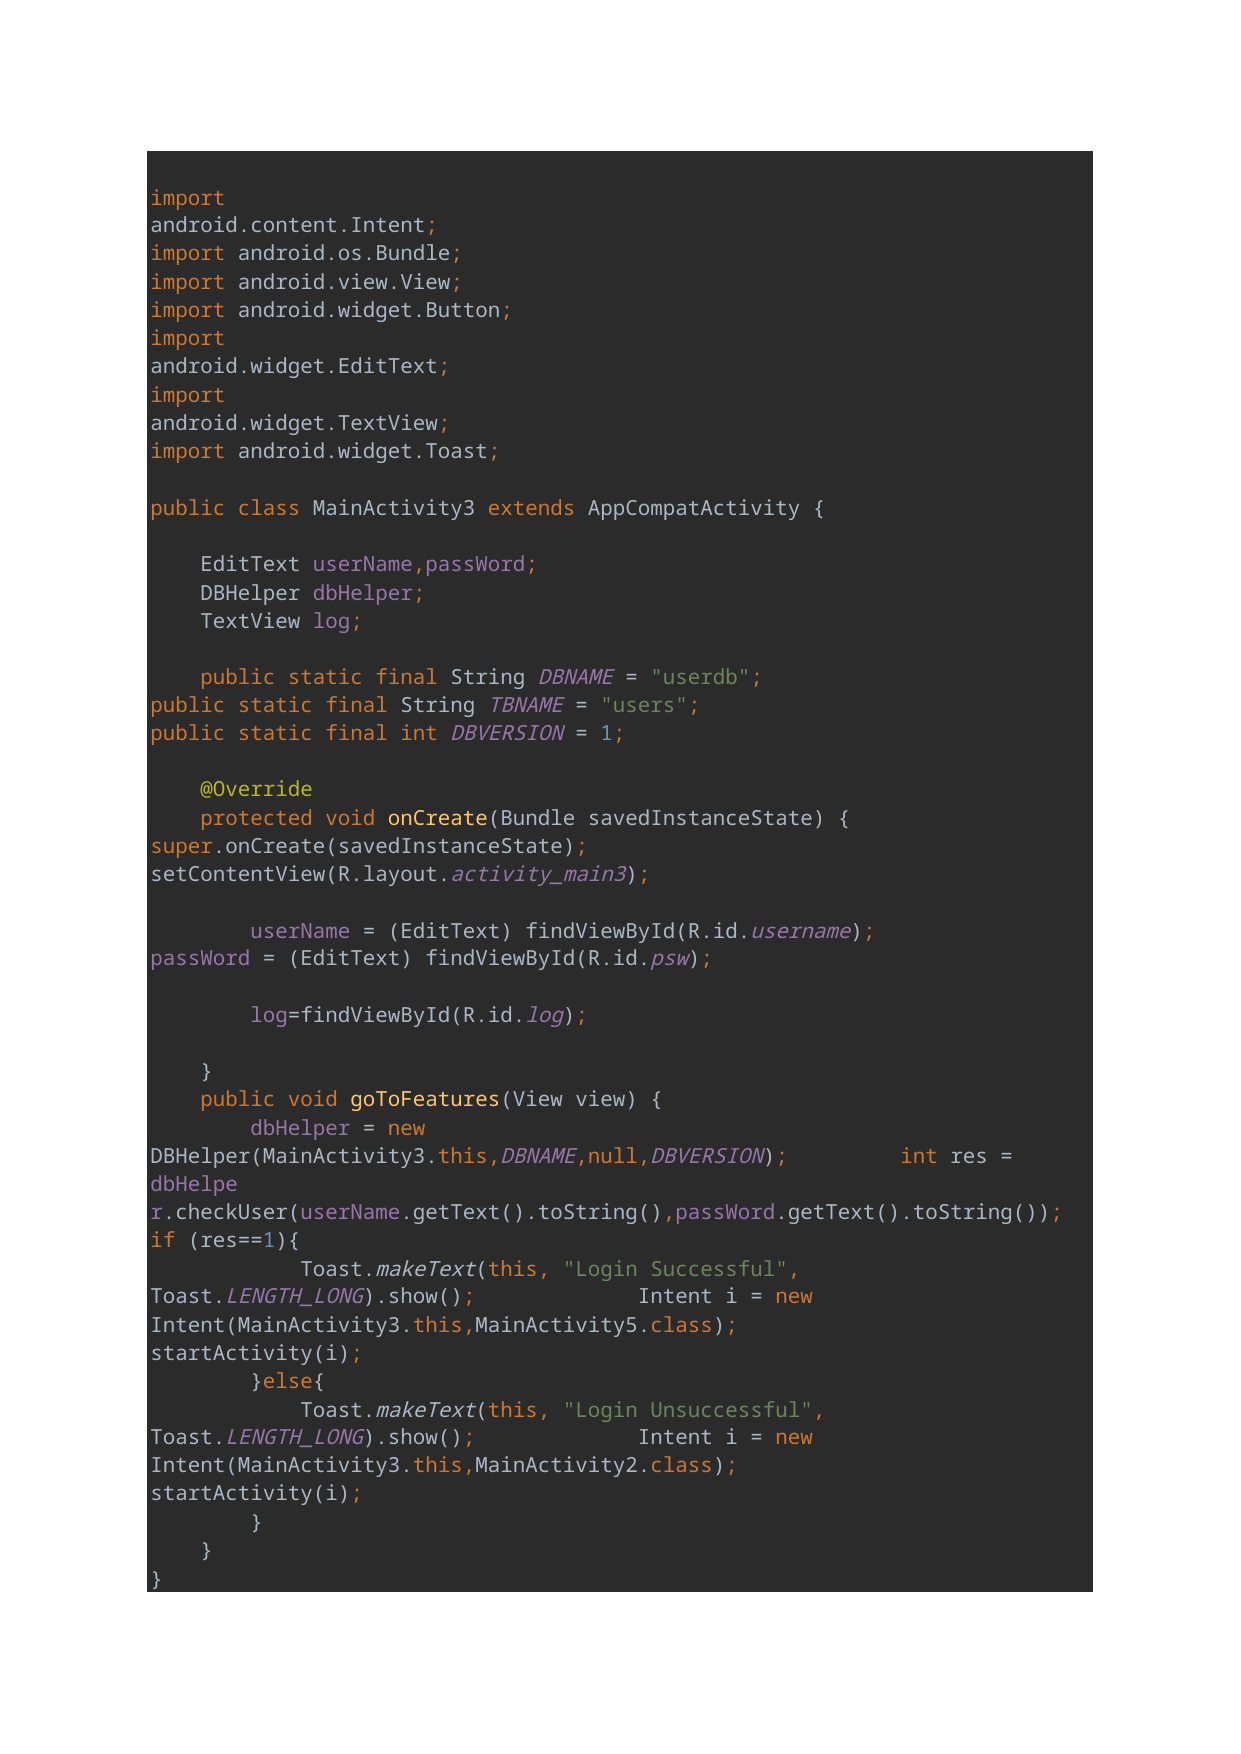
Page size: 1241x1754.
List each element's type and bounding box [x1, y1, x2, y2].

table_header [147, 151, 1093, 1592]
